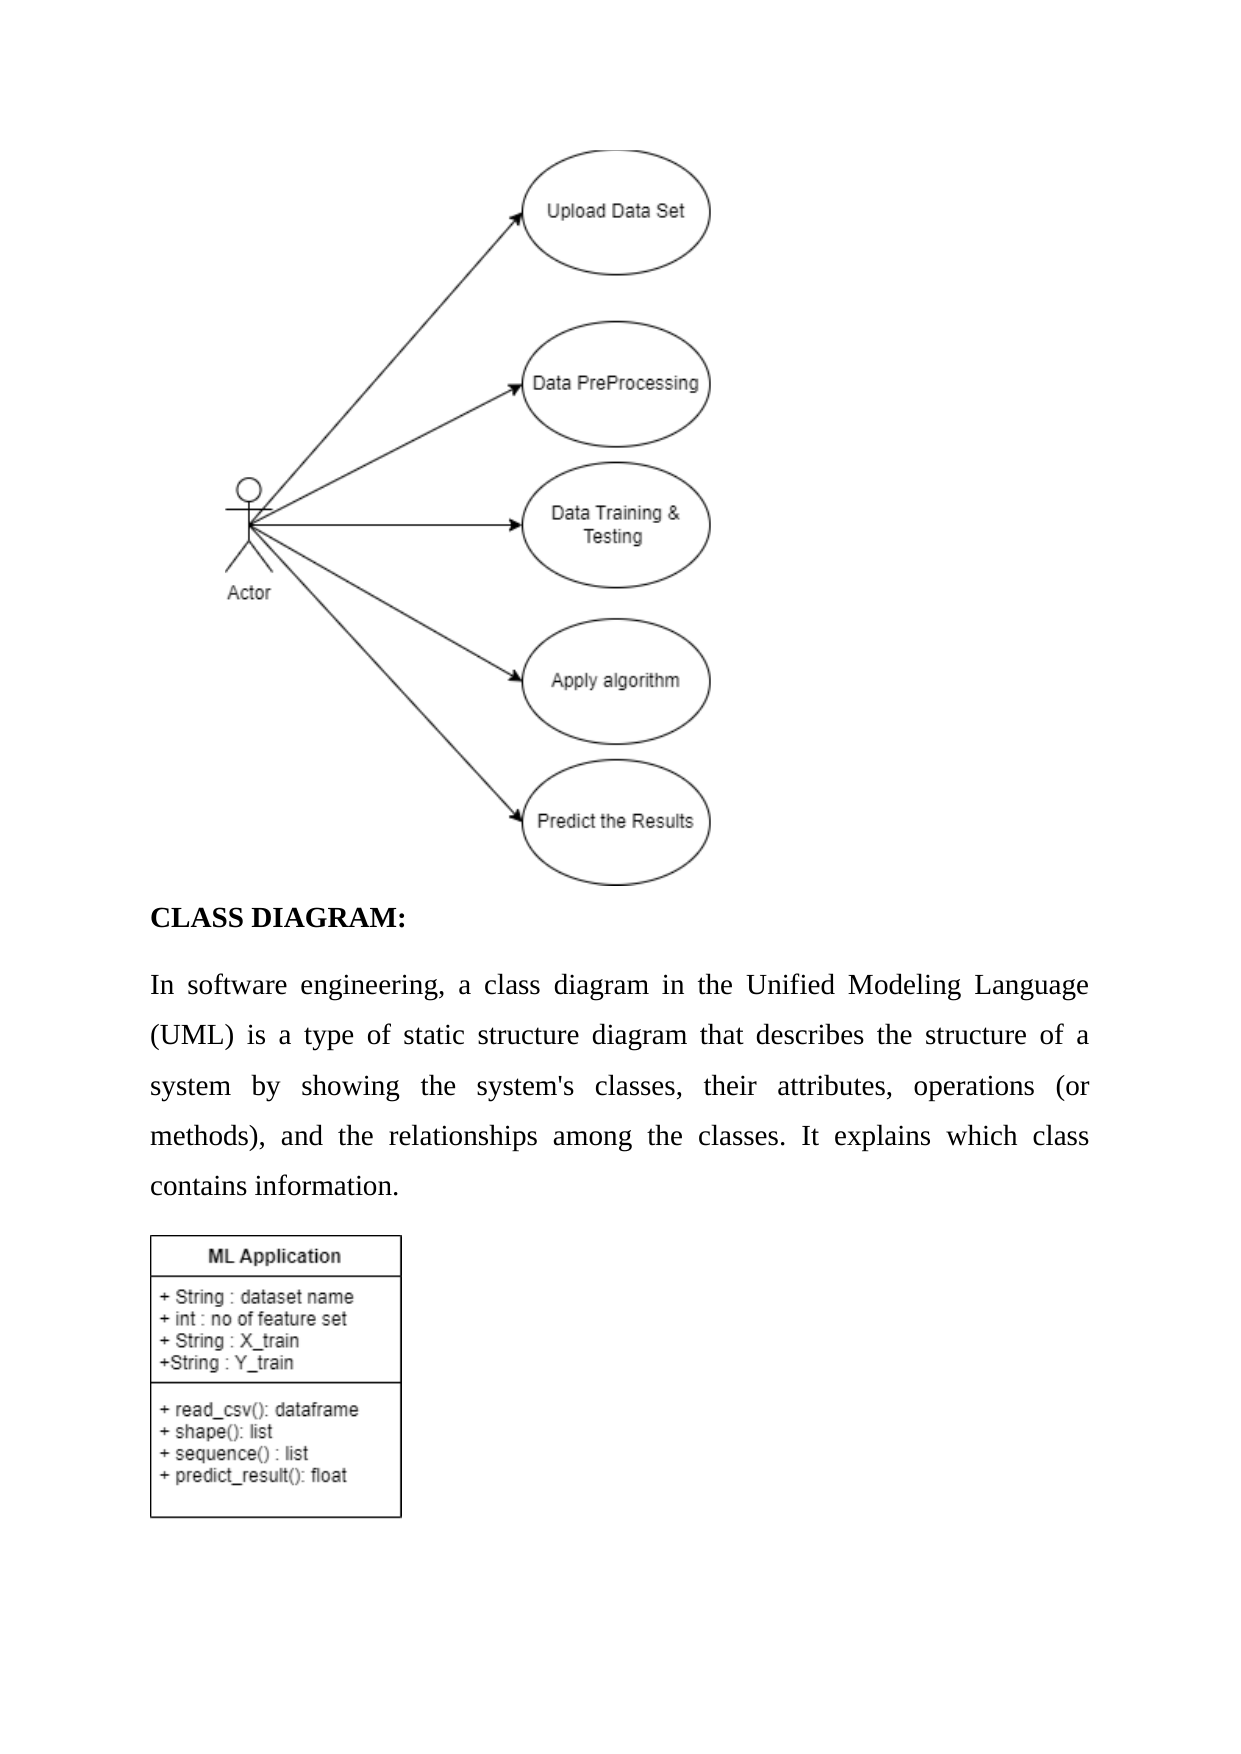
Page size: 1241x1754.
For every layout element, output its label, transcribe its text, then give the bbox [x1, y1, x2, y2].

picture [225, 150, 711, 886]
text CLASS DIAGRAM: [150, 900, 1090, 933]
text In software engineering, a class diagram in the Unified Modeling Language (UML) is a type of static structure diagram that describes the structure of a system by showing the system's classes, their attributes, operations (or methods), and the relationships among the classes. It explains which class contains information. [150, 967, 1090, 1202]
picture [150, 1235, 402, 1523]
